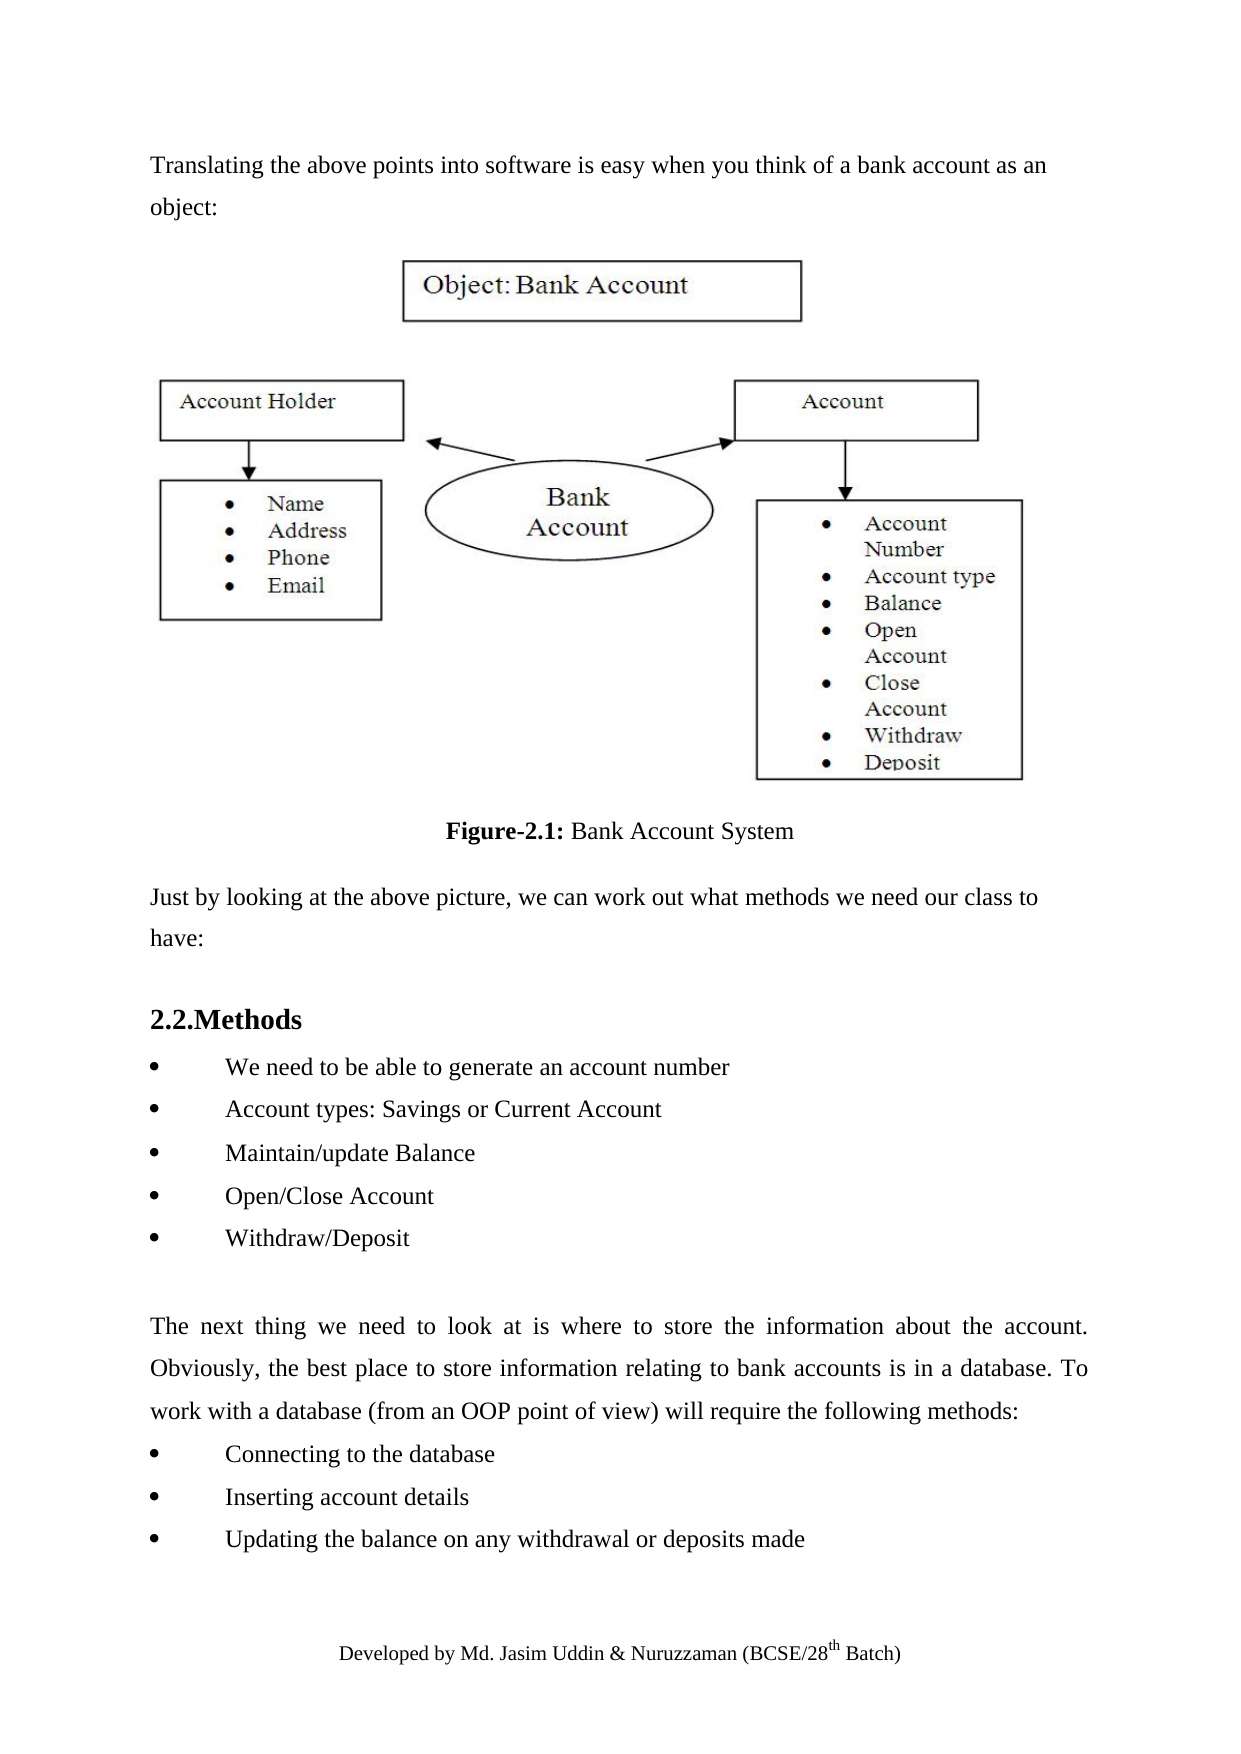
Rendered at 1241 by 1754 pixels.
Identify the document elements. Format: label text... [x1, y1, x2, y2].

text Translating the above points into software is easy when you think of a bank account as an object: [150, 151, 1089, 221]
text Developed by Md. Jasim Uddin & Nuruzzaman (BCSE/28th Batch) [150, 1636, 1089, 1666]
list Maintain/update Balance [150, 1138, 1090, 1166]
text The next thing we need to look at is where to store the information about the account. Obviously, the best place to store information relating to bank accounts is in a database. To work with a database (from an OOP point of view) will require the following methods: [150, 1311, 1089, 1424]
picture [153, 251, 1031, 782]
list Account types: Savings or Current Account [150, 1094, 1090, 1123]
text Just by looking at the above picture, we can work out what methods we need our class to have: [150, 882, 1089, 952]
list Connecting to the database [150, 1439, 1090, 1467]
list Updating the balance on any withdrawal or deposits made [150, 1524, 1090, 1553]
list Inserting account details [150, 1482, 1090, 1510]
text 2.2.Methods [150, 1002, 1090, 1036]
list Open/Close Account [150, 1181, 1090, 1209]
list Withdraw/Deposit [150, 1223, 1090, 1252]
list We need to be able to generate an account number [150, 1052, 1090, 1081]
text Figure-2.1: Bank Account System [150, 816, 1089, 845]
